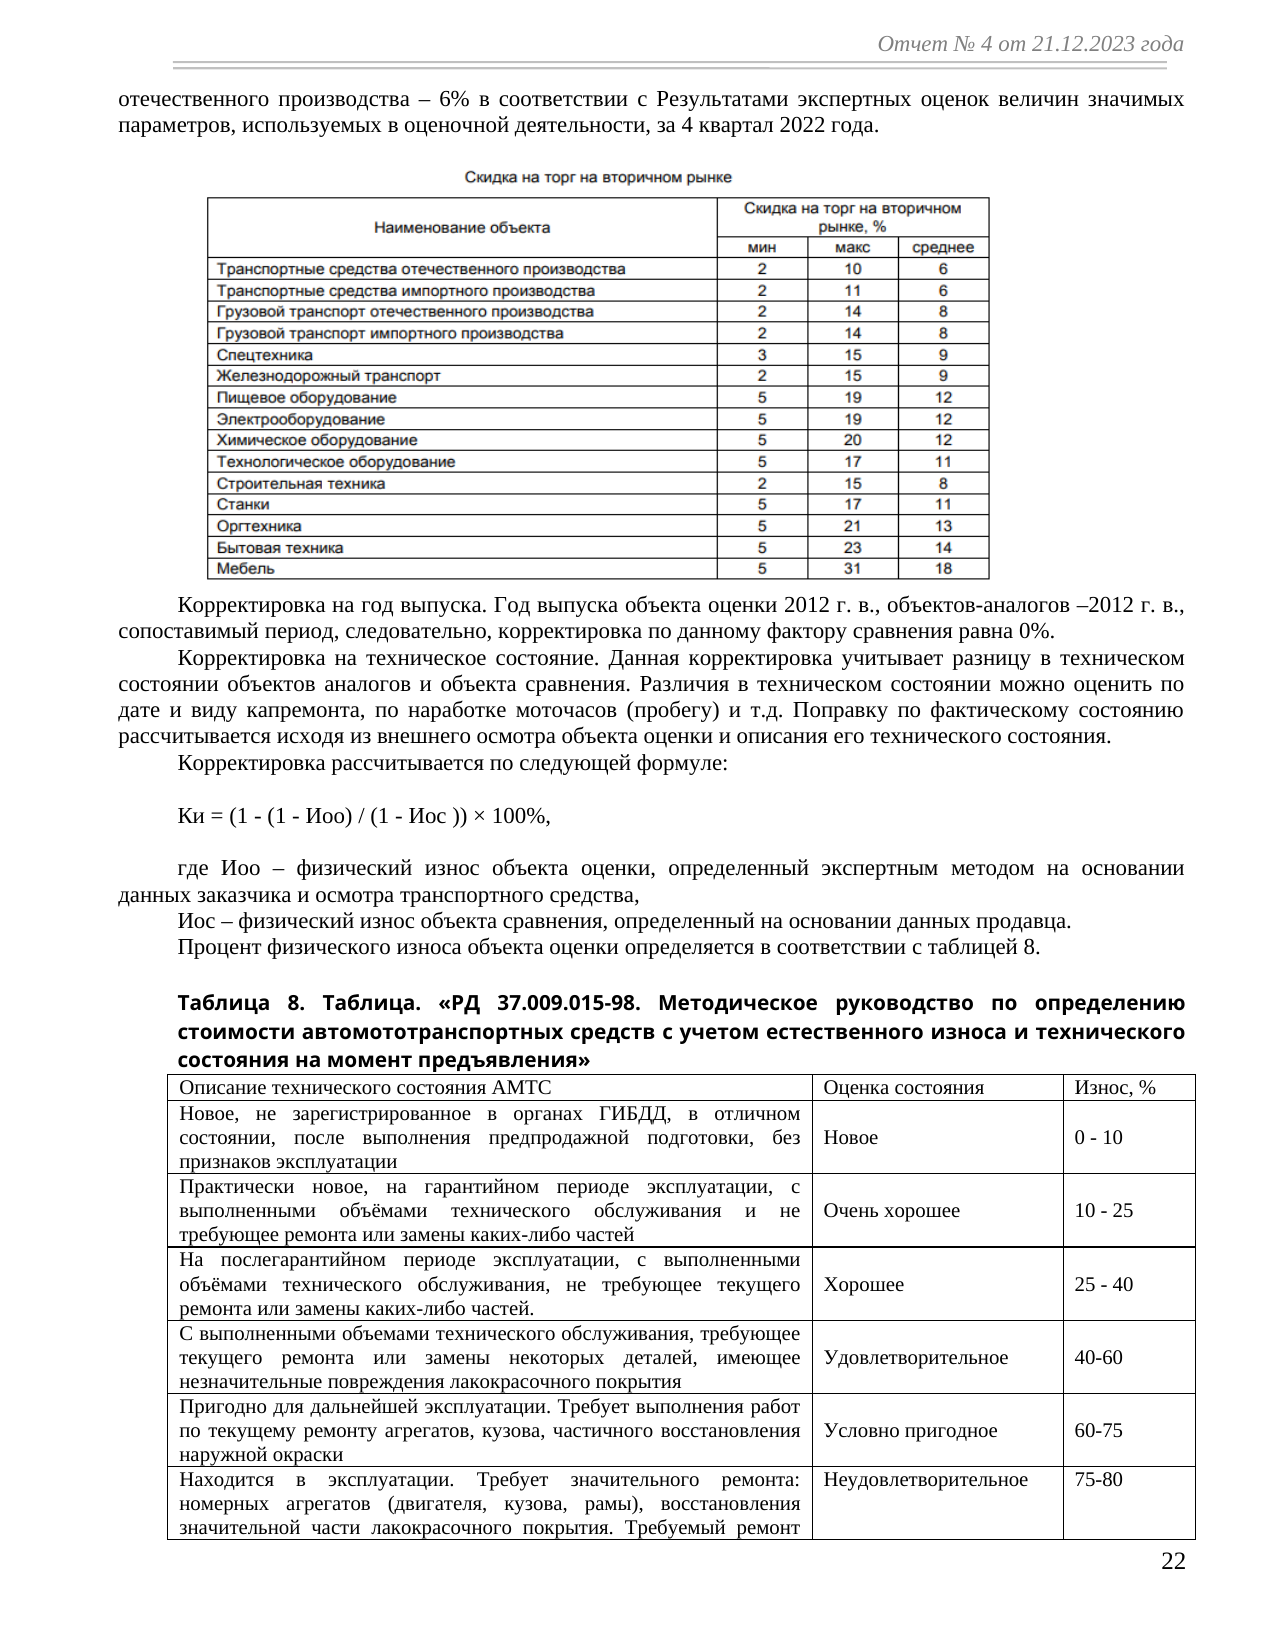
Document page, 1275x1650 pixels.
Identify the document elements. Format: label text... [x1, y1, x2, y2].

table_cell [813, 1467, 1063, 1539]
table_cell 40-60 [1064, 1321, 1195, 1393]
table_cell Условно пригодное [813, 1394, 1063, 1466]
table_cell 0 - 10 [1064, 1101, 1195, 1173]
table_cell На послегарантийном периоде эксплуатации, с выполненными объёмами технического обслуживания, не требующее текущего ремонта или замены каких-либо частей. [168, 1248, 812, 1319]
table_cell С выполненными объемами технического обслуживания, требующее текущего ремонта или замены некоторых деталей, имеющее незначительные повреждения лакокрасочного покрытия [168, 1321, 812, 1393]
table_cell 10 - 25 [1064, 1174, 1195, 1246]
table_cell Новое, не зарегистрированное в органах ГИБДД, в отличном состоянии, после выполнения предпродажной подготовки, без признаков эксплуатации [168, 1101, 812, 1173]
table_cell Хорошее [813, 1248, 1063, 1319]
picture [177, 164, 1026, 591]
table_cell Очень хорошее [813, 1174, 1063, 1246]
text Процент физического износа объекта оценки определяется в соответствии с таблицей 8. [118, 933, 1186, 960]
table_cell 75-80 [1064, 1467, 1195, 1539]
table_header Описание технического состояния АМТС [168, 1075, 812, 1100]
text Иос – физический износ объекта сравнения, определенный на основании данных продавца. [118, 907, 1186, 933]
text где Иоо – физический износ объекта оценки, определенный экспертным методом на основании данных заказчика и осмотра транспортного средства, [118, 854, 1186, 907]
table_cell Пригодно для дальнейшей эксплуатации. Требует выполнения работ по текущему ремонту агрегатов, кузова, частичного восстановления наружной окраски [168, 1394, 812, 1466]
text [118, 85, 1186, 138]
text Ки = (1 - (1 - Иоо) / (1 - Иос )) × 100%, [118, 802, 1186, 828]
text Корректировка на техническое состояние. Данная корректировка учитывает разницу в техническом состоянии объектов аналогов и объекта сравнения. Различия в техническом состоянии можно оценить по дате и виду капремонта, по наработке моточасов (пробегу) и т.д. Поправку по фактическому состоянию рассчитывается исходя из внешнего осмотра объекта оценки и описания его технического состояния. [118, 643, 1186, 749]
table_cell 60-75 [1064, 1394, 1195, 1466]
table_cell 25 - 40 [1064, 1248, 1195, 1319]
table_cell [168, 1467, 812, 1539]
subtitle Таблица 8. Таблица. «РД 37.009.015-98. Методическое руководство по определению стоимости автомототранспортных средств с учетом естественного износа и технического состояния на момент предъявления» [177, 988, 1186, 1074]
table_header Износ, % [1064, 1075, 1195, 1100]
table_cell Новое [813, 1101, 1063, 1173]
text Корректировка рассчитывается по следующей формуле: [118, 749, 1186, 775]
table_header Оценка состояния [813, 1075, 1063, 1100]
text Корректировка на год выпуска. Год выпуска объекта оценки 2012 г. в., объектов-аналогов –2012 г. в., сопоставимый период, следовательно, корректировка по данному фактору сравнения равна 0%. [118, 591, 1186, 643]
table_cell Практически новое, на гарантийном периоде эксплуатации, с выполненными объёмами технического обслуживания и не требующее ремонта или замены каких-либо частей [168, 1174, 812, 1246]
table_cell Удовлетворительное [813, 1321, 1063, 1393]
